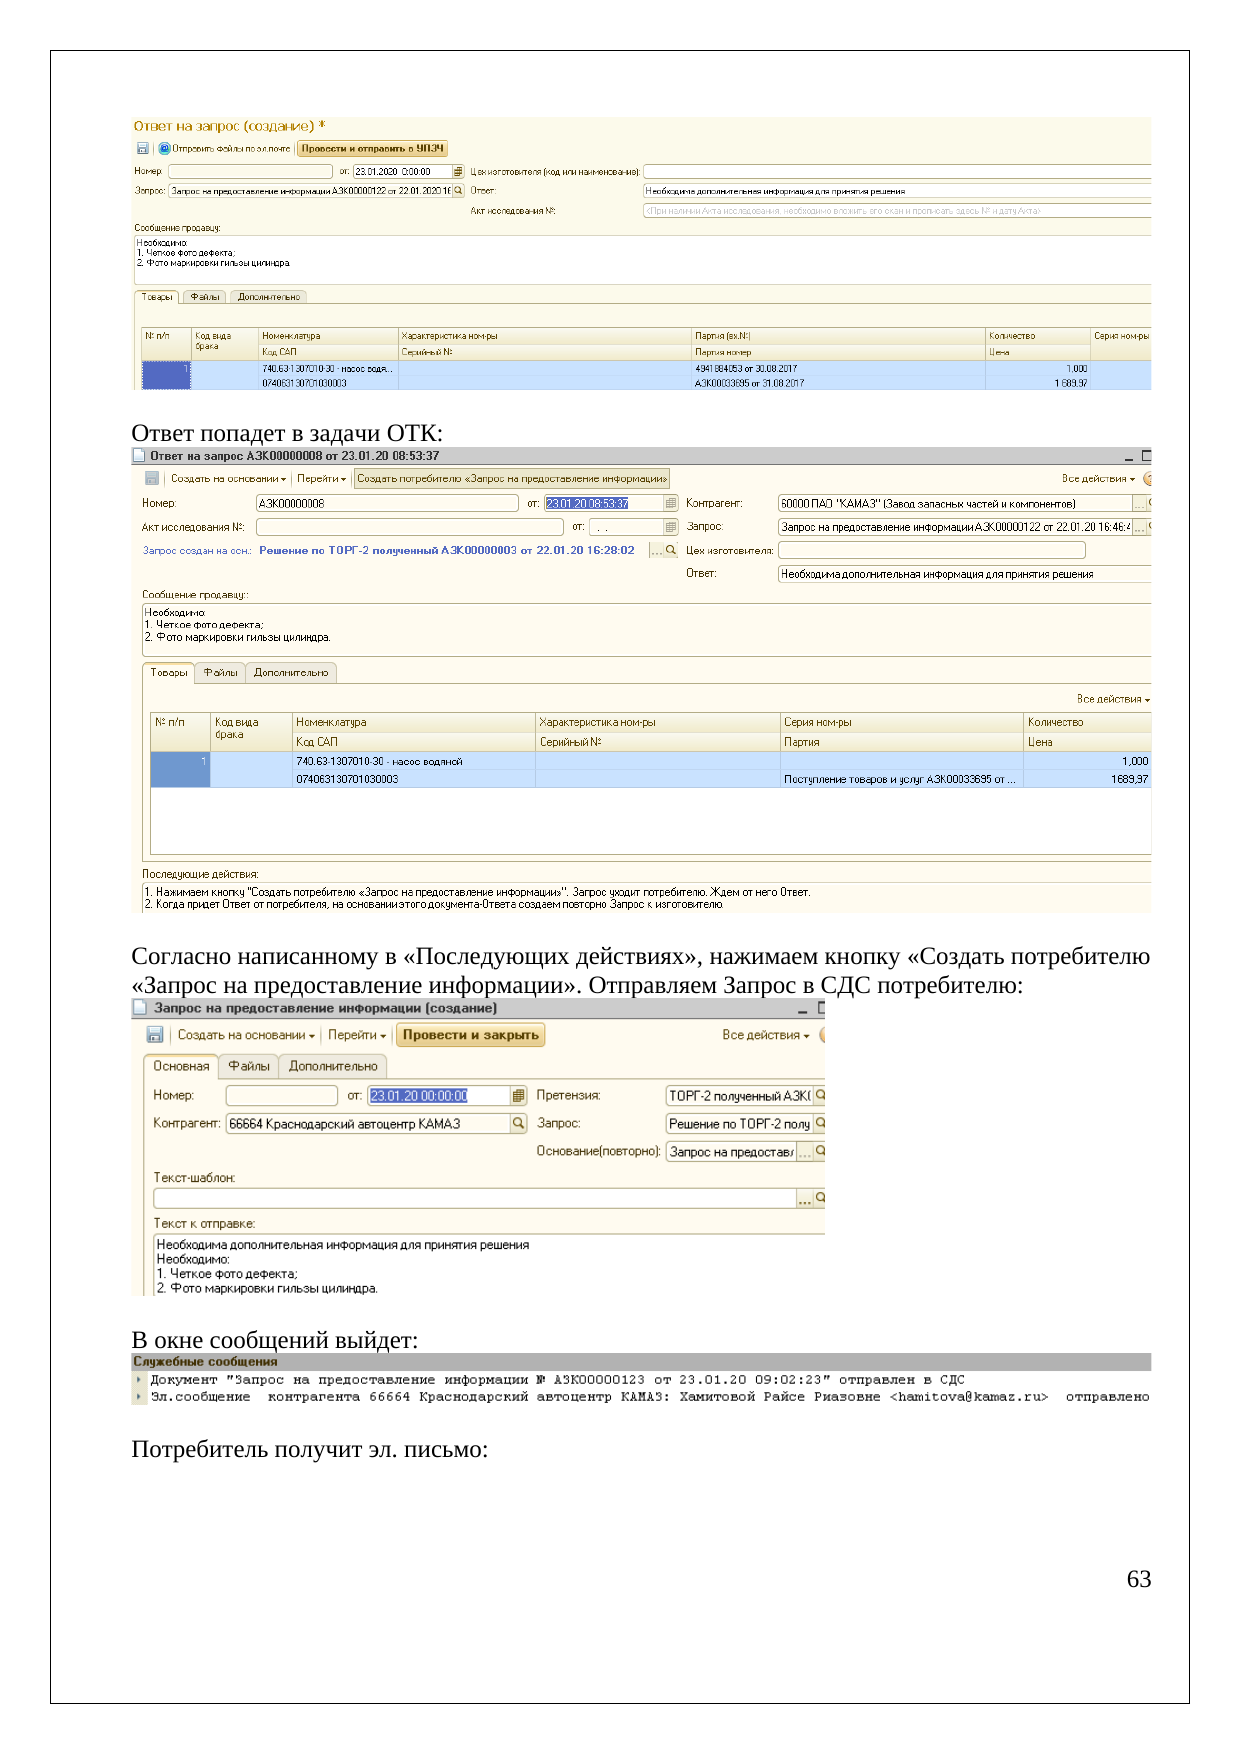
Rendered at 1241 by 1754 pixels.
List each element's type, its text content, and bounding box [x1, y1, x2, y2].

text Ответ попадет в задачи ОТК: [131, 418, 1152, 447]
picture [131, 447, 1152, 913]
picture [131, 117, 1152, 390]
picture [131, 998, 825, 1296]
text В окне сообщений выйдет: [131, 1325, 1152, 1353]
text Потребитель получит эл. письмо: [131, 1434, 1152, 1462]
text Согласно написанному в «Последующих действиях», нажимаем кнопку «Создать потребителю «Запрос на предоставление информации». Отправляем Запрос в СДС потребителю: [131, 941, 1152, 999]
picture [131, 1353, 1152, 1405]
